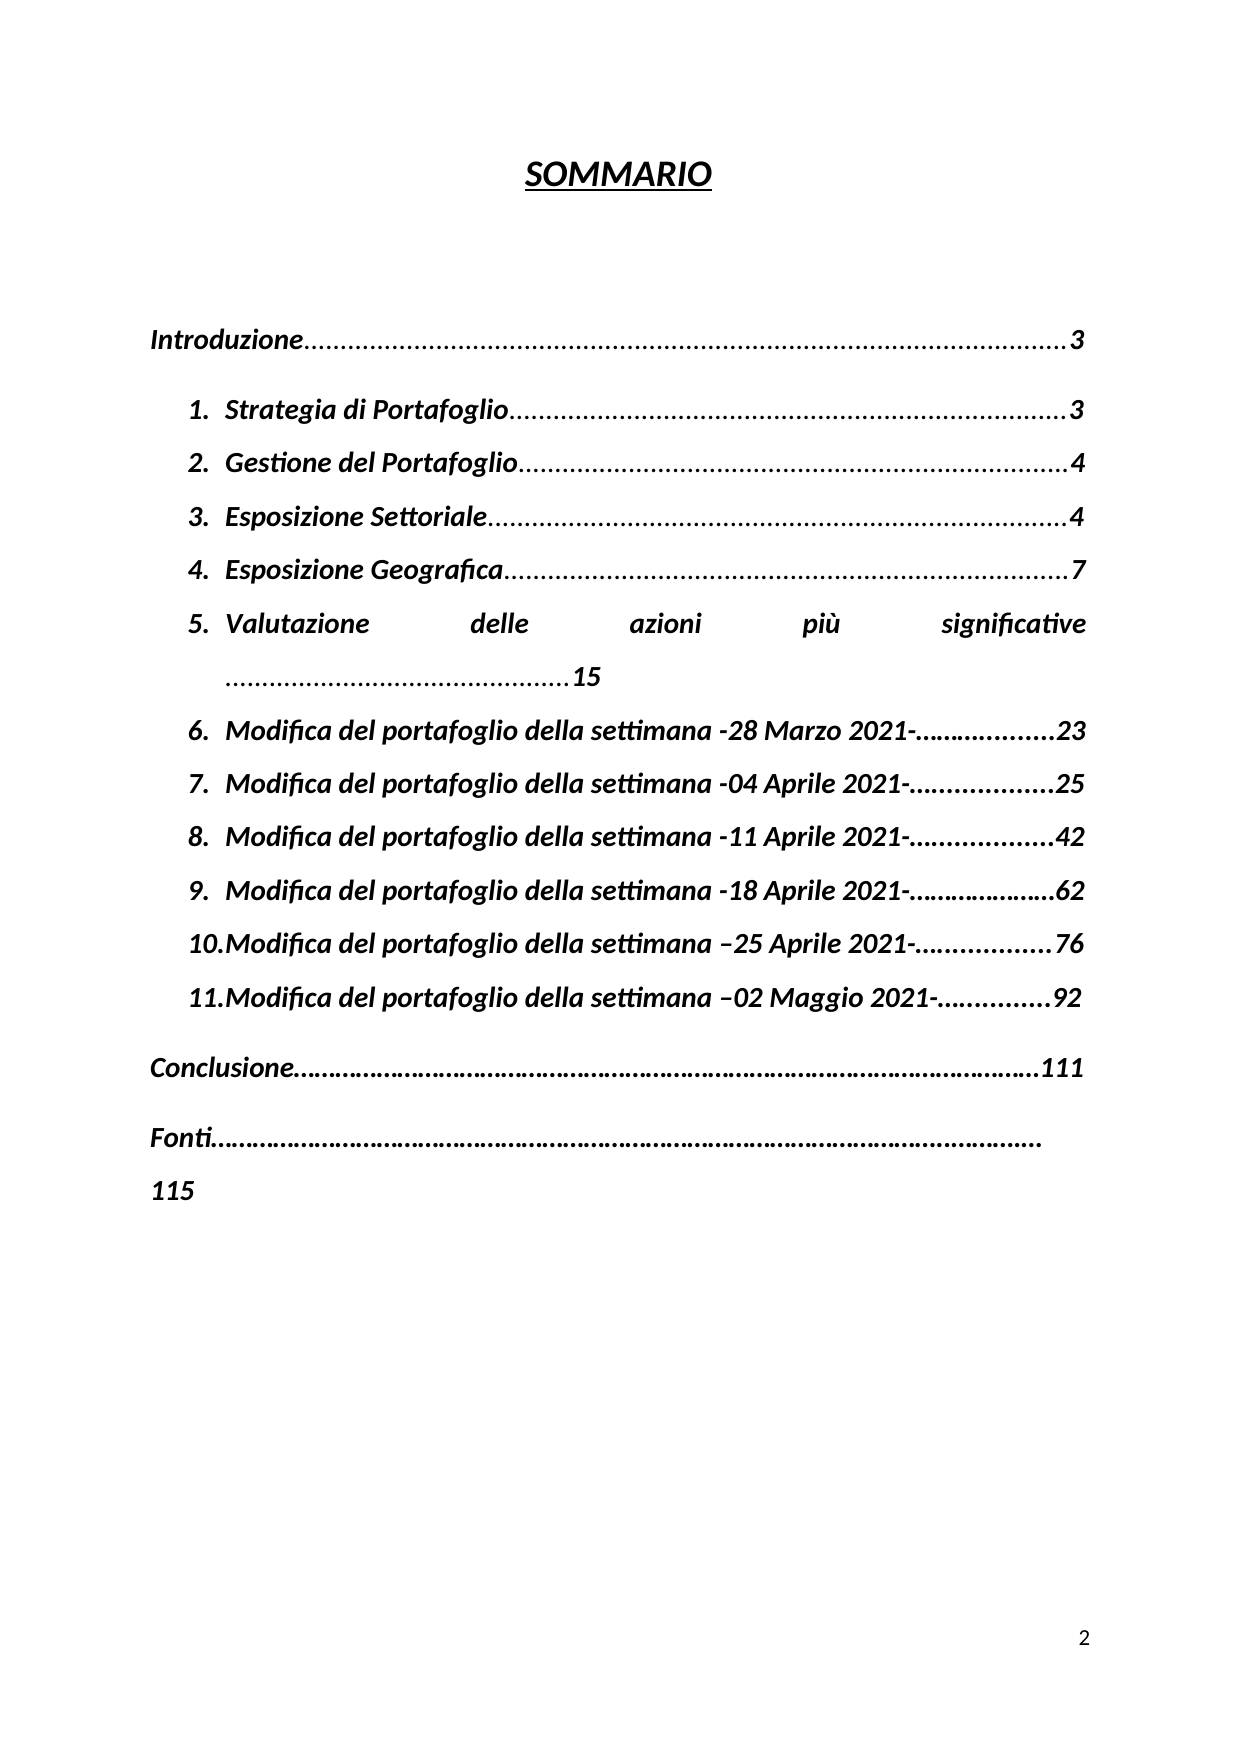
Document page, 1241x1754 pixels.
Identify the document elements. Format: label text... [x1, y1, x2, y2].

text Conclusione………………………………………………………………………………………………111 [150, 1049, 1090, 1084]
list Esposizione Settoriale...............................................................................4 [187, 498, 1090, 533]
list Esposizione Geografica.............................................................................7 [187, 551, 1090, 587]
list Modifica del portafoglio della settimana -04 Aprile 2021-…................25 [187, 765, 1090, 801]
list Gestione del Portafoglio...........................................................................4 [187, 444, 1090, 480]
text Introduzione........................................................................................................3 [150, 321, 1090, 356]
list Strategia di Portafoglio............................................................................3 [187, 391, 1090, 427]
list Modifica del portafoglio della settimana -11 Aprile 2021-…................42 [187, 818, 1090, 854]
text SOMMARIO [150, 150, 1090, 196]
text Fonti……………………………………………………………………………………………..……….…115 [150, 1119, 1090, 1208]
list Modifica del portafoglio della settimana -28 Marzo 2021-………..........23 [187, 712, 1090, 747]
list Valutazione delle azioni più significative ...............................................15 [187, 605, 1090, 694]
list Modifica del portafoglio della settimana -18 Aprile 2021-…………………62 [187, 872, 1090, 907]
list Modifica del portafoglio della settimana –25 Aprile 2021-…...............76 [187, 925, 1090, 961]
list Modifica del portafoglio della settimana –02 Maggio 2021-…............92 [187, 979, 1090, 1014]
